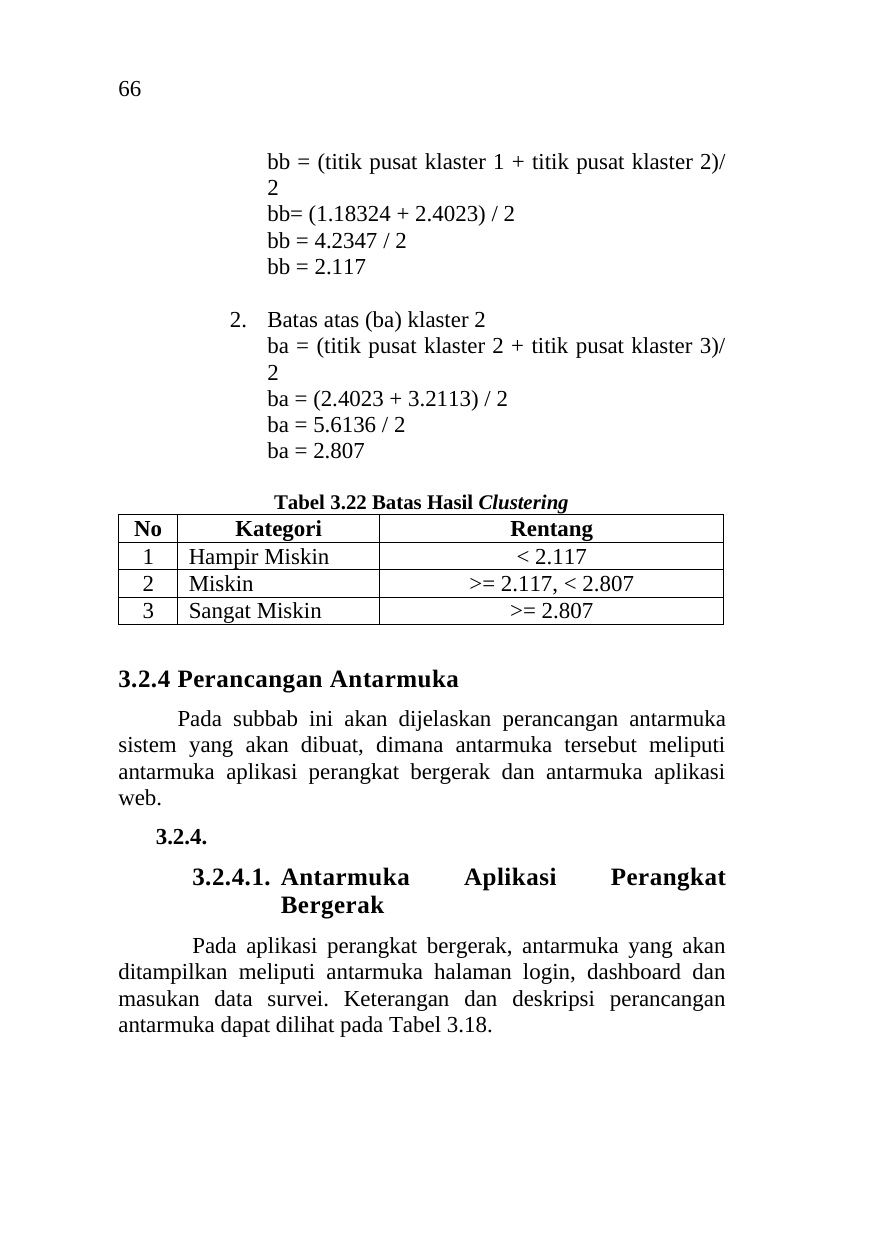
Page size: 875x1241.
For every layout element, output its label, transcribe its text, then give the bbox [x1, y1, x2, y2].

list bb = (titik pusat klaster 1 + titik pusat klaster 2)/ 2 [267, 148, 726, 200]
table_header No [119, 515, 177, 542]
list bb = 4.2347 / 2 [267, 227, 726, 253]
table_cell >= 2.117, < 2.807 [380, 570, 723, 597]
table_cell < 2.117 [380, 543, 723, 569]
list bb = 2.117 [267, 253, 726, 279]
list Batas atas (ba) klaster 2 [229, 306, 726, 332]
text Pada subbab ini akan dijelaskan perancangan antarmuka sistem yang akan dibuat, dimana antarmuka tersebut meliputi antarmuka aplikasi perangkat bergerak dan antarmuka aplikasi web. [118, 705, 726, 811]
subtitle Antarmuka Aplikasi Perangkat Bergerak [192, 862, 726, 919]
table_cell >= 2.807 [380, 598, 723, 624]
table_cell 3 [119, 598, 177, 624]
list ba = 5.6136 / 2 [267, 411, 726, 438]
table_cell Miskin [178, 570, 379, 597]
list bb= (1.18324 + 2.4023) / 2 [267, 200, 726, 227]
table_header Kategori [178, 515, 379, 542]
table_cell Hampir Miskin [178, 543, 379, 569]
table_cell 1 [119, 543, 177, 569]
table_cell 2 [119, 570, 177, 597]
subtitle Perancangan Antarmuka [118, 664, 726, 693]
list ba = 2.807 [267, 438, 726, 464]
table_cell Sangat Miskin [178, 598, 379, 624]
text Pada aplikasi perangkat bergerak, antarmuka yang akan ditampilkan meliputi antarmuka halaman login, dashboard dan masukan data survei. Keterangan dan deskripsi perancangan antarmuka dapat dilihat pada Tabel 3.18. [118, 932, 726, 1037]
list ba = (titik pusat klaster 2 + titik pusat klaster 3)/ 2 [267, 332, 726, 385]
list ba = (2.4023 + 3.2113) / 2 [267, 385, 726, 411]
table_header Rentang [380, 515, 723, 542]
